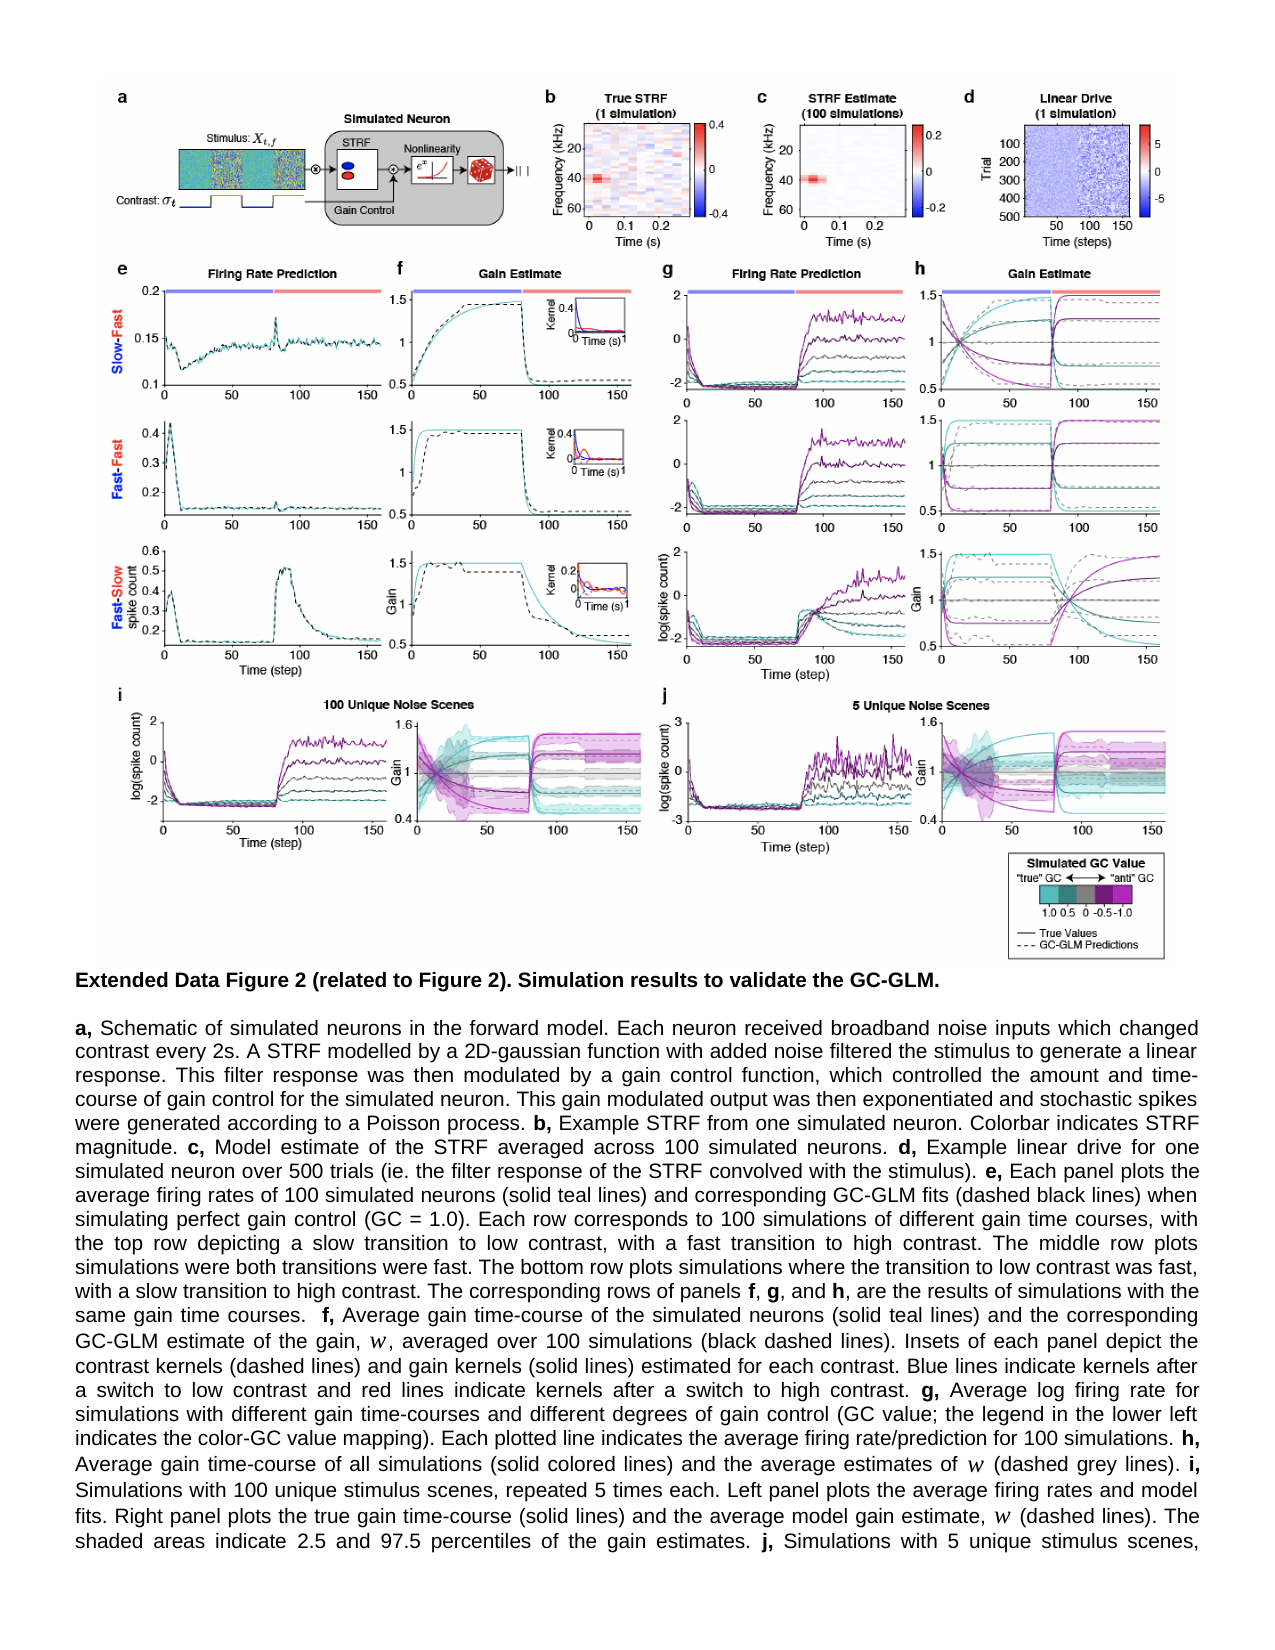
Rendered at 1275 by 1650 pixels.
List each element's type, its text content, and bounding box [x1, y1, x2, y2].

picture [99, 75, 1176, 968]
